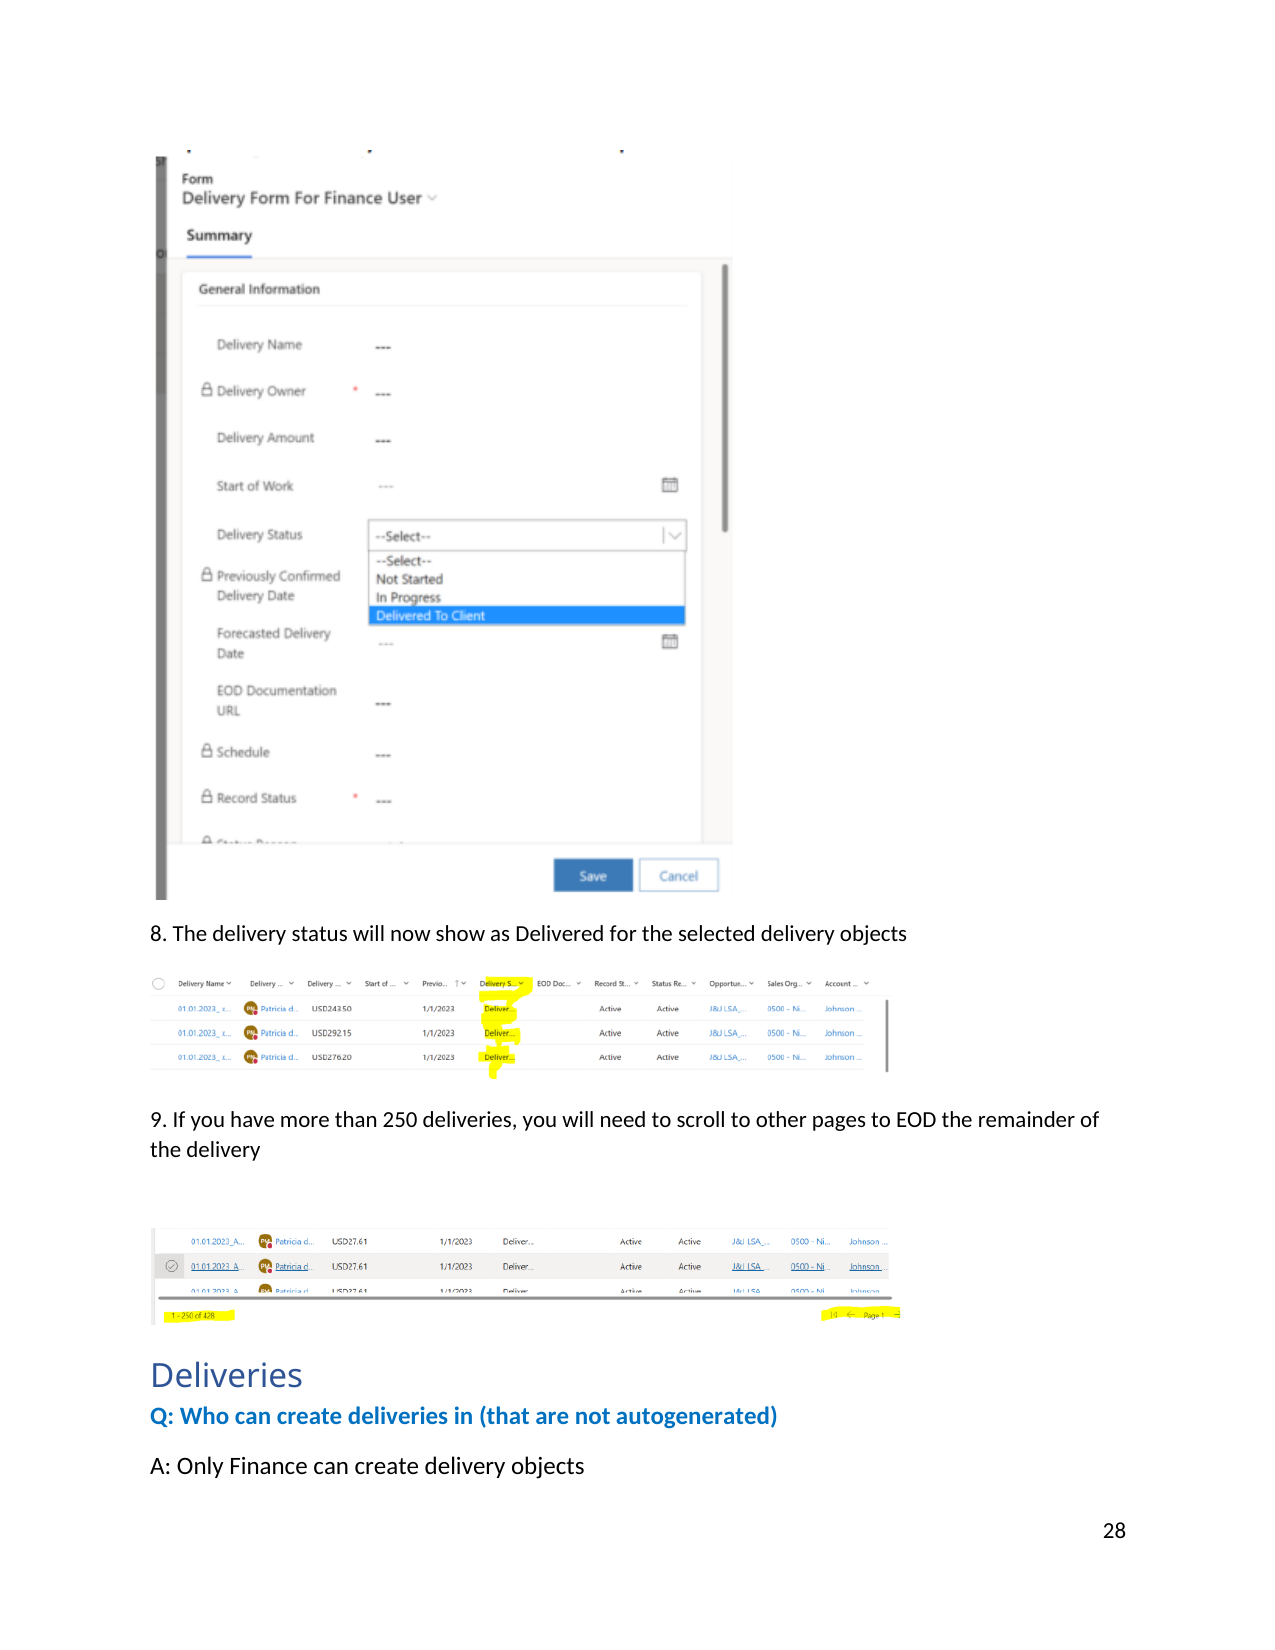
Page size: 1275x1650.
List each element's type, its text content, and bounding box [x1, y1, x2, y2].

text Q: Who can create deliveries in (that are not autogenerated) [150, 1400, 1125, 1431]
picture [150, 965, 901, 1086]
subtitle Deliveries [150, 1351, 1125, 1397]
text 8. The delivery status will now show as Delivered for the selected delivery objects [150, 919, 1125, 947]
text A: Only Finance can create delivery objects [150, 1450, 1125, 1480]
text 9. If you have more than 250 deliveries, you will need to scroll to other pages to EOD the remainder of the delivery [150, 1105, 1125, 1163]
picture [150, 150, 733, 900]
picture [150, 1228, 901, 1325]
